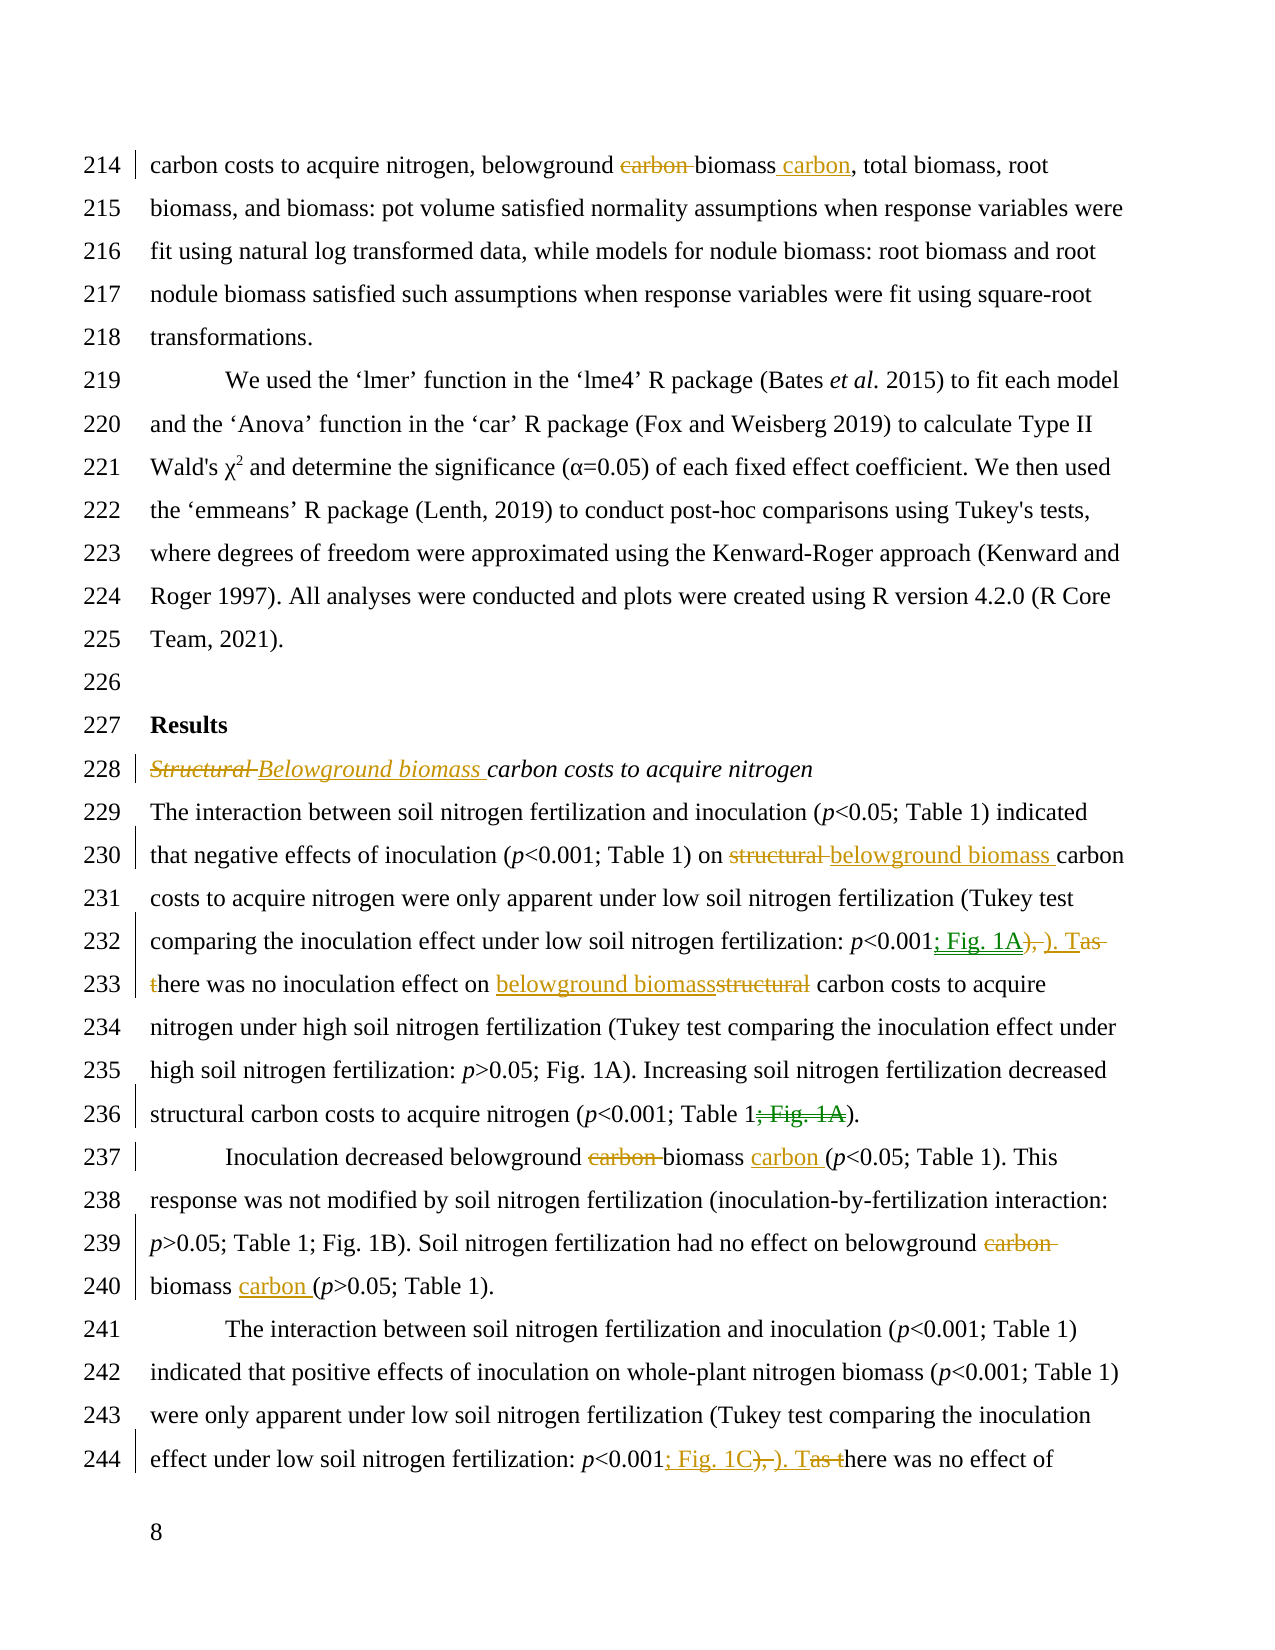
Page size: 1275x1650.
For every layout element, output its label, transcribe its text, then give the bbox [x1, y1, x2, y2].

text We used the ‘lmer’ function in the ‘lme4’ R package to fit each model and the ‘Anova’ function in the ‘car’ R package to calculate Type II Wald's χ2 and determine the significance (α=0.05) of each fixed effect coefficient. We then used the ‘emmeans’ R package to conduct post-hoc comparisons using Tukey's tests, where degrees of freedom were approximated using the Kenward-Roger approach . All analyses were conducted and plots were created using R version 4.2.0 . [150, 366, 1125, 653]
text The interaction between soil nitrogen fertilization and inoculation (p<0.05; Table 1) indicated that negative effects of inoculation (p<0.001; Table 1) on carbon costs to acquire nitrogen were only apparent under low soil nitrogen fertilization (Tukey test comparing the inoculation effect under low soil nitrogen fertilization: p<0.001here was no inoculation effect on carbon costs to acquire nitrogen under high soil nitrogen fertilization (Tukey test comparing the inoculation effect under high soil nitrogen fertilization: p>0.05; Fig. 1A). Increasing soil nitrogen fertilization decreased structural carbon costs to acquire nitrogen (p<0.001; Table 1). [150, 797, 1125, 1127]
text Results [150, 711, 1125, 739]
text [150, 150, 1125, 351]
text carbon costs to acquire nitrogen [150, 754, 1125, 782]
text Inoculation decreased belowground biomass (p<0.05; Table 1). This response was not modified by soil nitrogen fertilization (inoculation-by-fertilization interaction: p>0.05; Table 1; Fig. 1B). Soil nitrogen fertilization had no effect on belowground biomass (p>0.05; Table 1). [150, 1142, 1125, 1300]
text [150, 1314, 1125, 1472]
